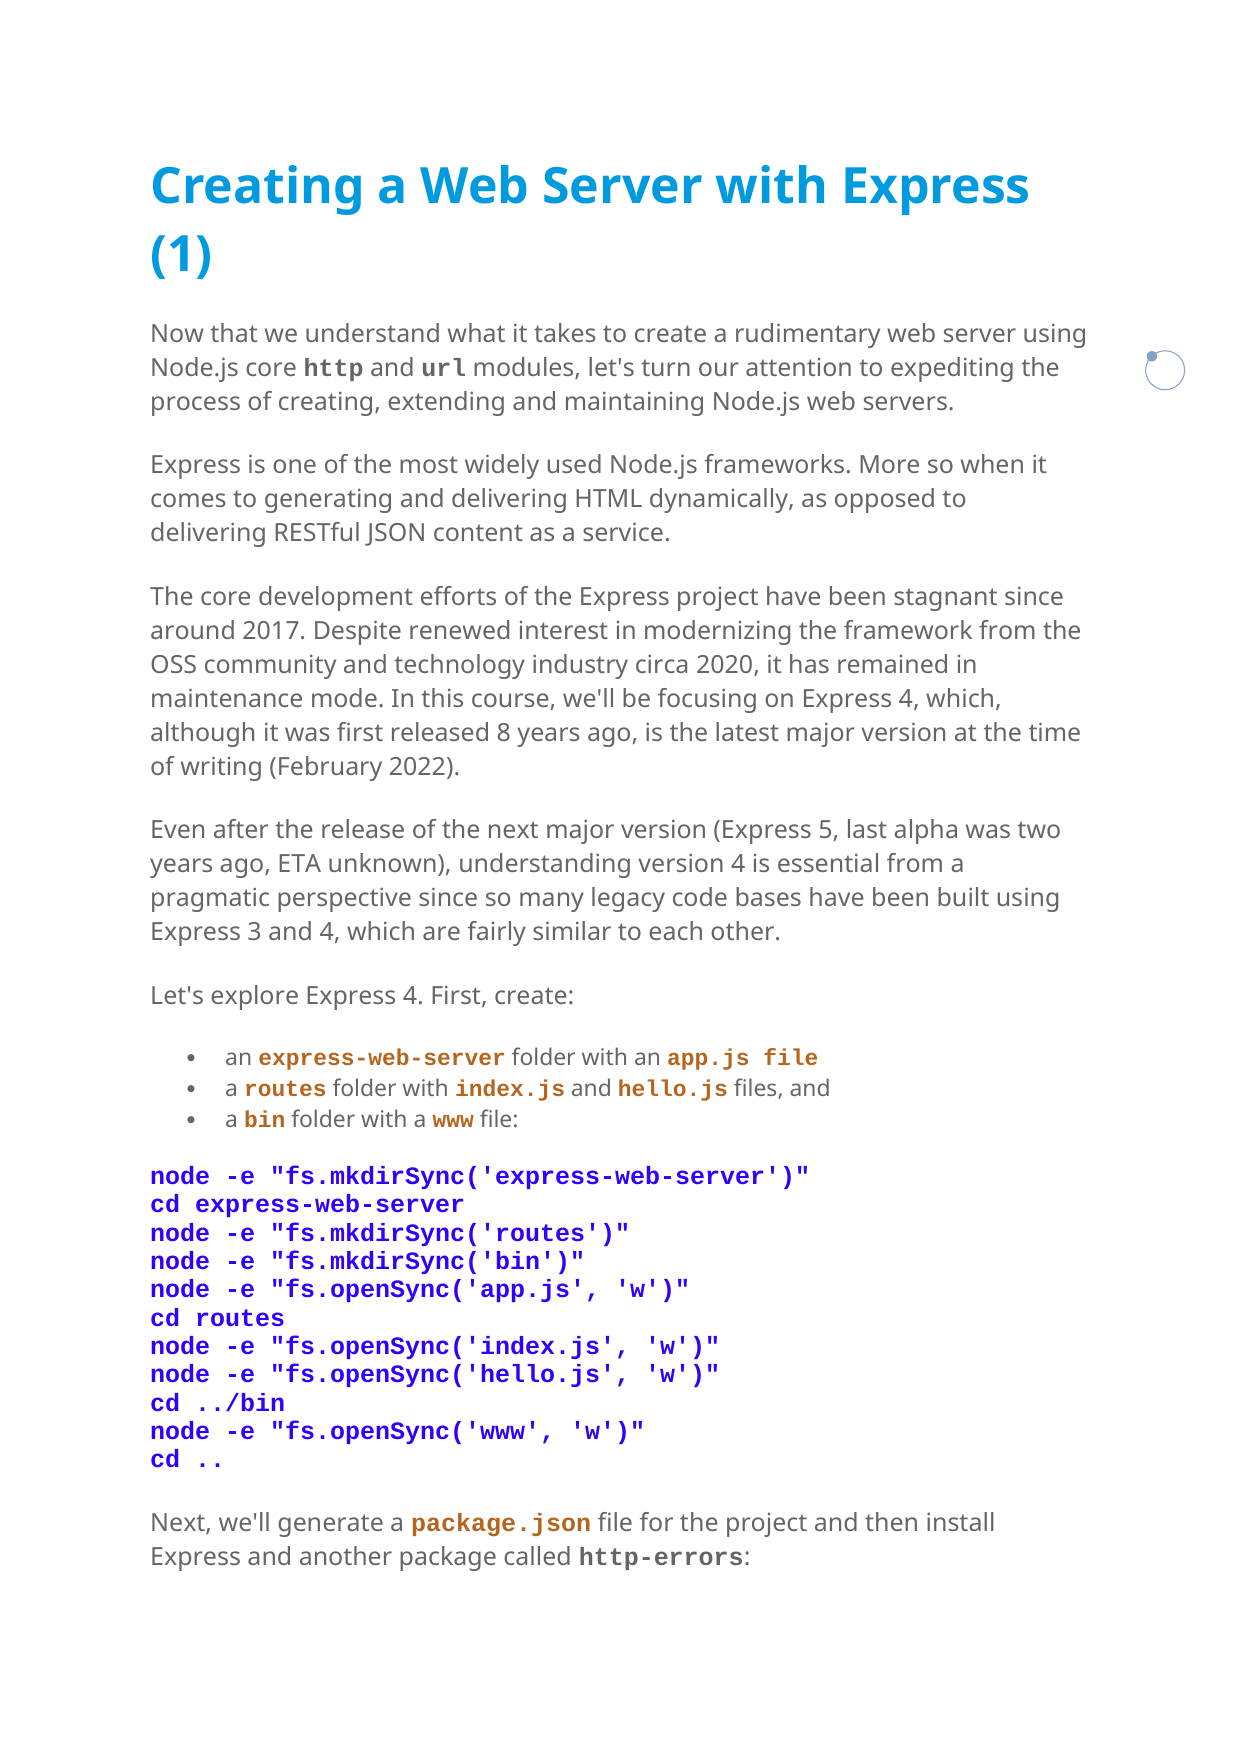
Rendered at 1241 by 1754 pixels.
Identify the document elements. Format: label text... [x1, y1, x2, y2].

text Let's explore Express 4. First, create: [150, 977, 1090, 1011]
text node -e "fs.mkdirSync('express-web-server')" cd express-web-server node -e "fs.mkdirSync('routes')" node -e "fs.mkdirSync('bin')" node -e "fs.openSync('app.js', 'w')" cd routes node -e "fs.openSync('index.js', 'w')" node -e "fs.openSync('hello.js', 'w')" cd ../bin node -e "fs.openSync('www', 'w')" cd .. [150, 1164, 1090, 1475]
text The core development efforts of the Express project have been stagnant since around 2017. Despite renewed interest in modernizing the framework from the OSS community and technology industry circa 2020, it has remained in maintenance mode. In this course, we'll be focusing on Express 4, which, although it was first released 8 years ago, is the latest major version at the time of writing (February 2022). [150, 578, 1090, 783]
text Next, we'll generate a package.json file for the project and then install Express and another package called http-errors: [150, 1504, 1090, 1573]
list an express-web-server folder with an app.js file [187, 1041, 1090, 1072]
list a routes folder with index.js and hello.js files, and [187, 1072, 1090, 1103]
text Now that we understand what it takes to create a rudimentary web server using Node.js core http and url modules, let's turn our attention to expediting the process of creating, extending and maintaining Node.js web servers. [150, 315, 1090, 418]
text Express is one of the most widely used Node.js frameworks. More so when it comes to generating and delivering HTML dynamically, as opposed to delivering RESTful JSON content as a service. [150, 447, 1090, 549]
text Even after the release of the next major version (Express 5, last alpha was two years ago, ETA unknown), understanding version 4 is essential from a pragmatic perspective since so many legacy code bases have been built using Express 3 and 4, which are fairly similar to each other. [150, 812, 1090, 948]
subtitle Creating a Web Server with Express (1) [150, 150, 1090, 286]
list a bin folder with a www file: [187, 1103, 1090, 1134]
